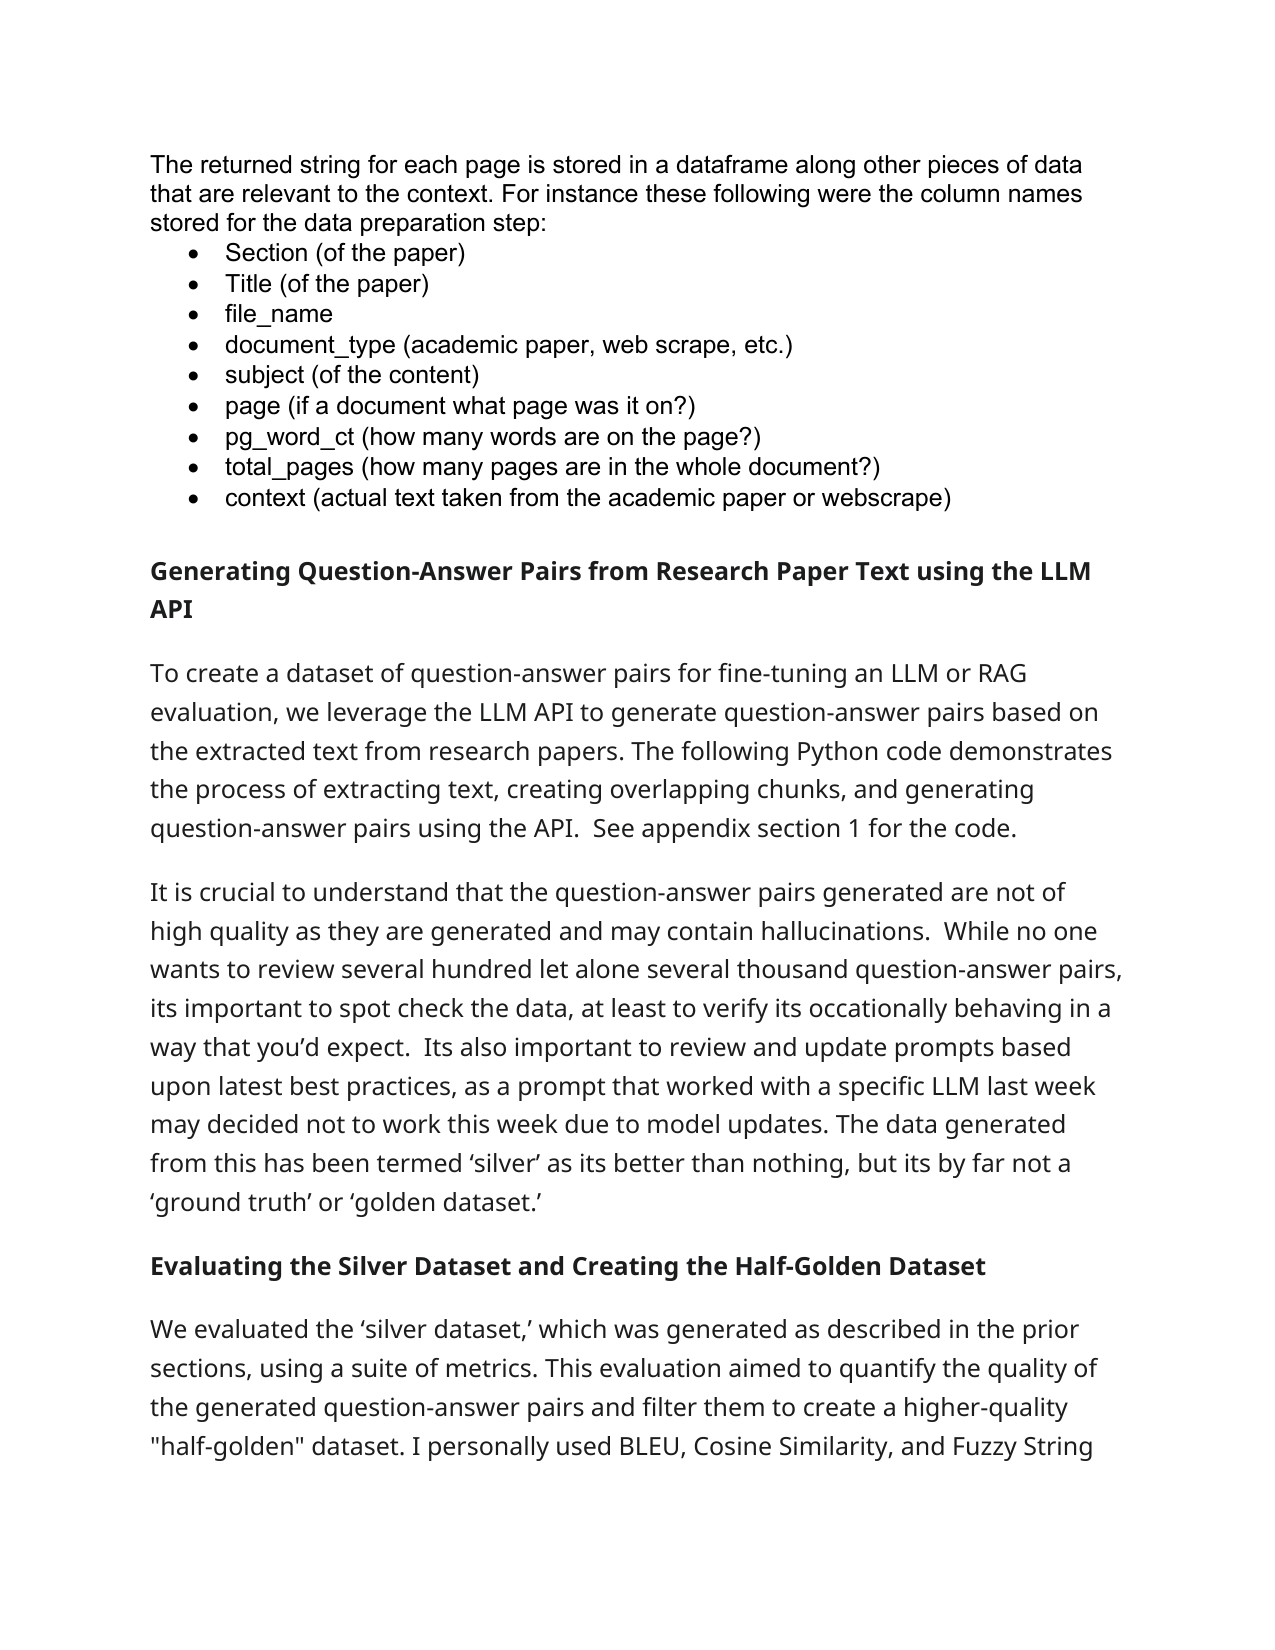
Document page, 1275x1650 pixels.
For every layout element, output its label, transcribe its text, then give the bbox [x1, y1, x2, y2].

list file_name [187, 297, 1125, 328]
list Section (of the paper) [187, 236, 1125, 267]
text The returned string for each page is stored in a dataframe along other pieces of data that are relevant to the context. For instance these following were the column names stored for the data preparation step: [150, 150, 1125, 236]
list Title (of the paper) [187, 267, 1125, 297]
list total_pages (how many pages are in the whole document?) [187, 451, 1125, 481]
list subject (of the content) [187, 359, 1125, 389]
text To create a dataset of question-answer pairs for fine-tuning an LLM or RAG evaluation, we leverage the LLM API to generate question-answer pairs based on the extracted text from research papers. The following Python code demonstrates the process of extracting text, creating overlapping chunks, and generating question-answer pairs using the API. See appendix section 1 for the code. [150, 656, 1125, 845]
text Generating Question-Answer Pairs from Research Paper Text using the LLM API [150, 553, 1125, 626]
list pg_word_ct (how many words are on the page?) [187, 420, 1125, 451]
list page (if a document what page was it on?) [187, 389, 1125, 420]
text Evaluating the Silver Dataset and Creating the Half-Golden Dataset [150, 1248, 1125, 1282]
list context (actual text taken from the academic paper or webscrape) [187, 481, 1125, 512]
list document_type (academic paper, web scrape, etc.) [187, 328, 1125, 359]
text It is crucial to understand that the question-answer pairs generated are not of high quality as they are generated and may contain hallucinations. While no one wants to review several hundred let alone several thousand question-answer pairs, its important to spot check the data, at least to verify its occationally behaving in a way that you’d expect. Its also important to review and update prompts based upon latest best practices, as a prompt that worked with a specific LLM last week may decided not to work this week due to model updates. The data generated from this has been termed ‘silver’ as its better than nothing, but its by far not a ‘ground truth’ or ‘golden dataset.’ [150, 874, 1125, 1218]
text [150, 1312, 1125, 1462]
